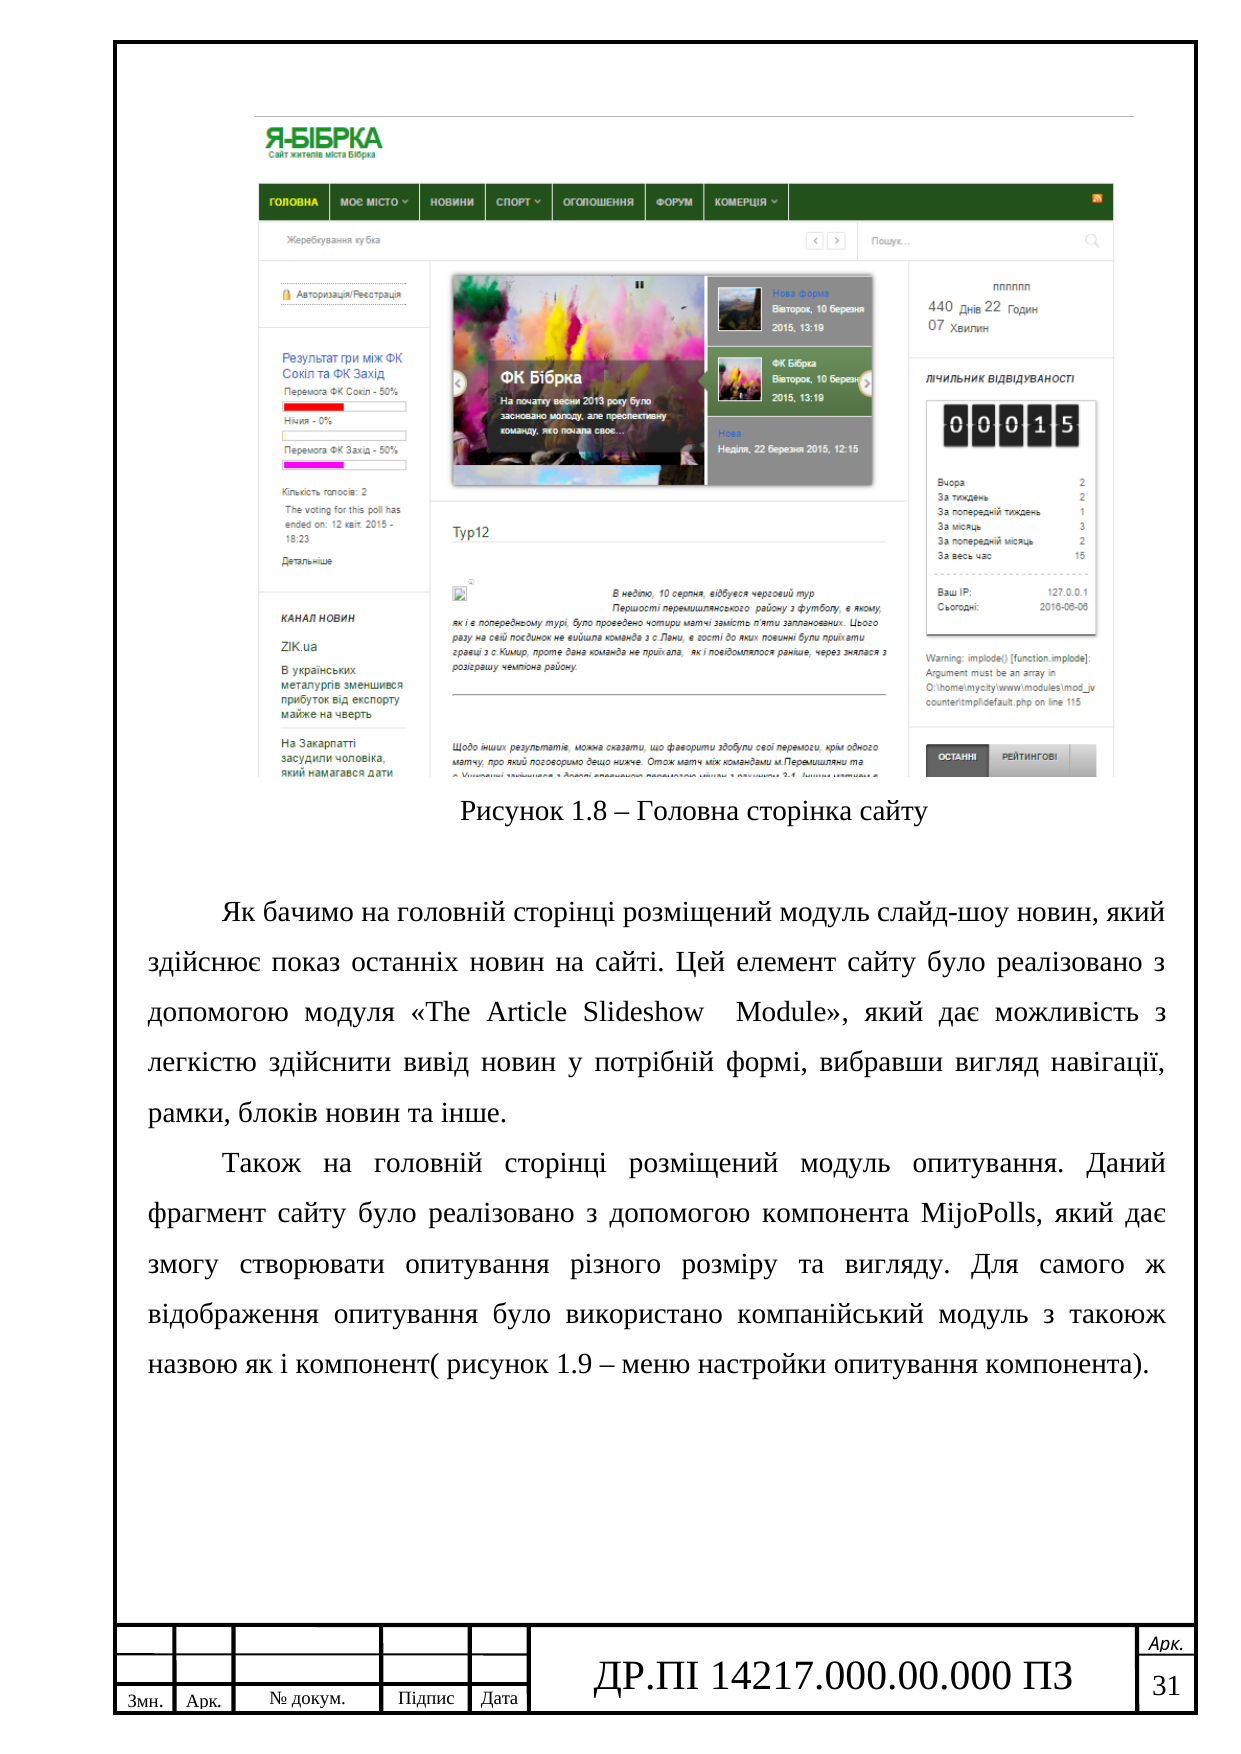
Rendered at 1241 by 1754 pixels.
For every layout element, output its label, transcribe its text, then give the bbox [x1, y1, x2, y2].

text Рисунок 1.8 – Головна сторінка сайту [148, 793, 1167, 827]
text Також на головній сторінці розміщений модуль опитування. Даний фрагмент сайту було реалізовано з допомогою компонента MijoPolls, який дає змогу створювати опитування різного розміру та вигляду. Для самого ж відображення опитування було використано компанійський модуль з такоюж назвою як і компонент( рисунок 1.9 – меню настройки опитування компонента). [148, 1145, 1167, 1380]
picture [254, 116, 1134, 777]
text Як бачимо на головній сторінці розміщений модуль слайд-шоу новин, який здійснює показ останніх новин на сайті. Цей елемент сайту було реалізовано з допомогою модуля «The Article Slideshow Module», який дає можливість з легкістю здійснити вивід новин у потрібній формі, вибравши вигляд навігації, рамки, блоків новин та інше. [148, 894, 1167, 1128]
